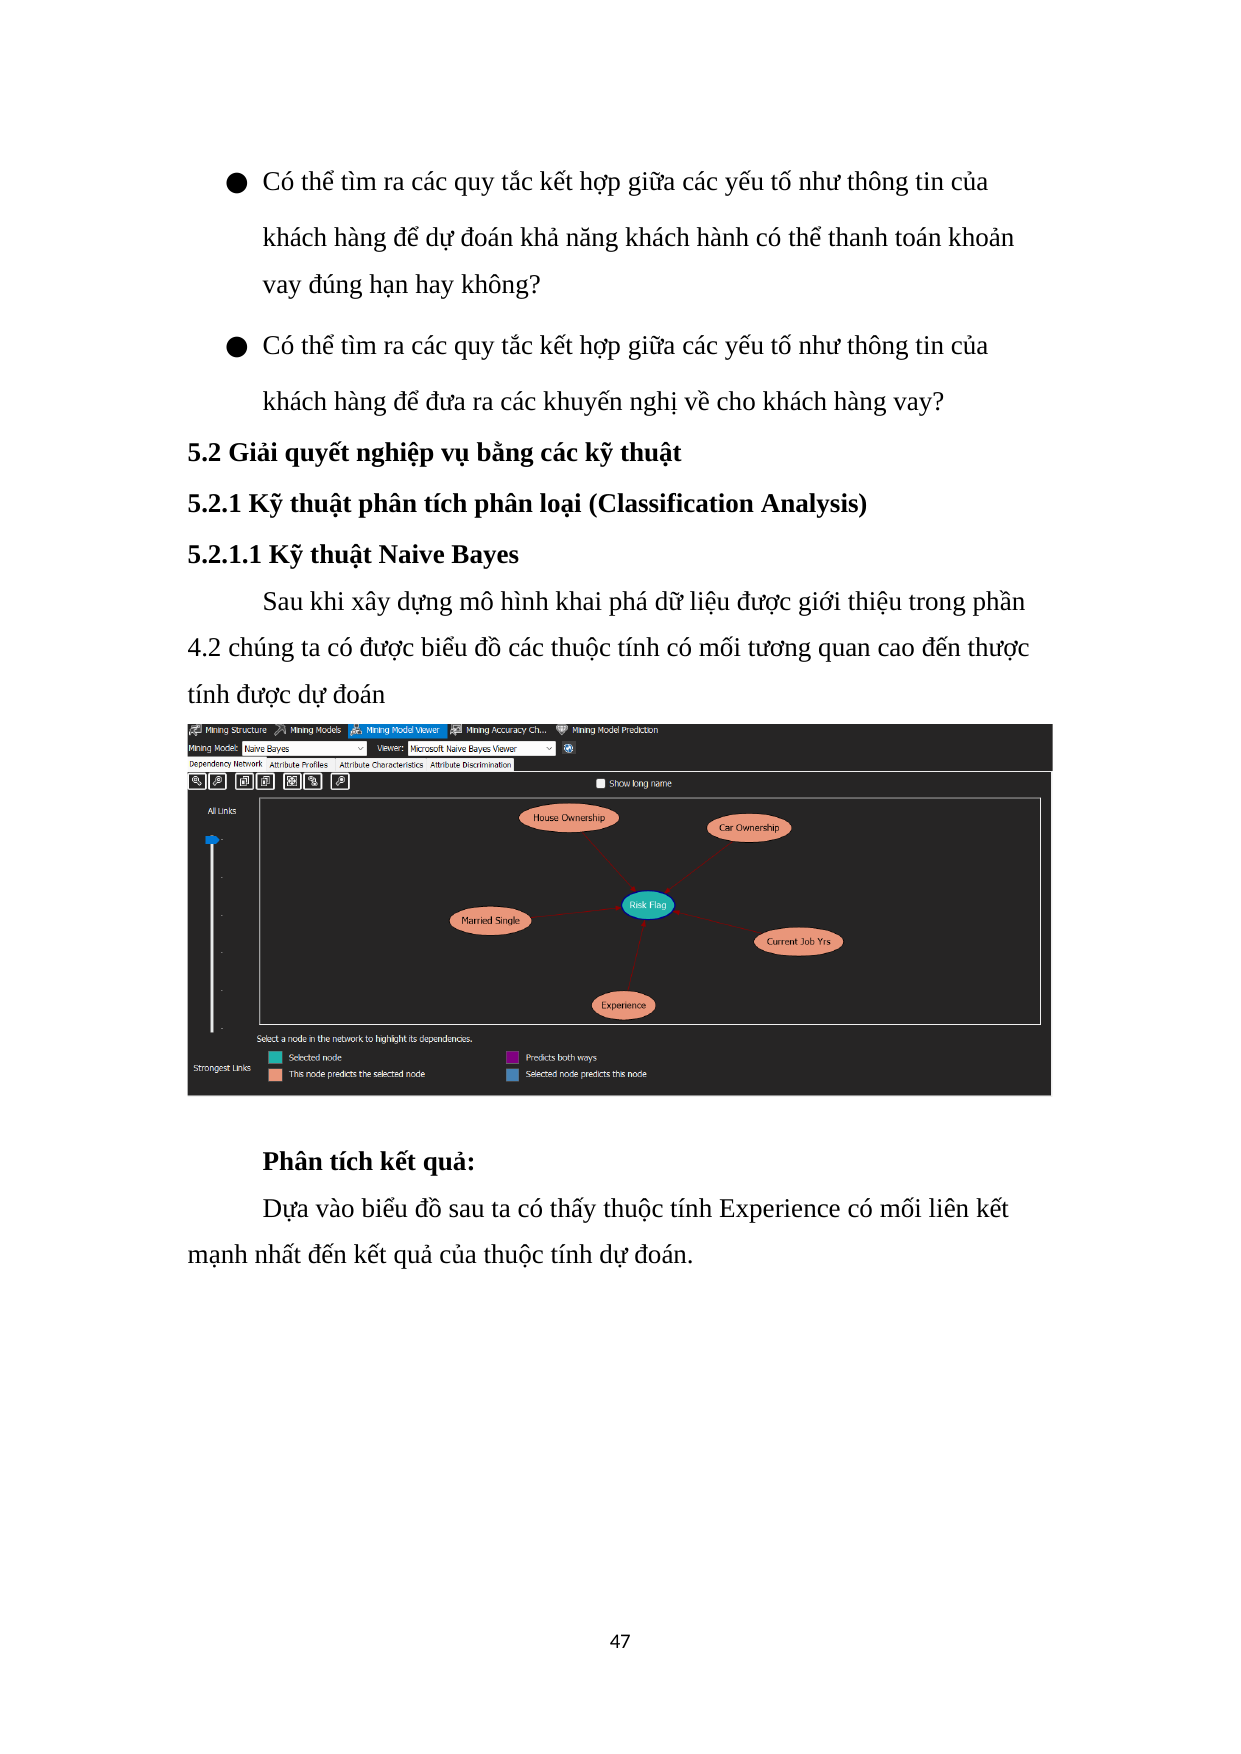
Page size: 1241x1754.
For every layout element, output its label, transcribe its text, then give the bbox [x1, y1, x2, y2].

list Có thể tìm ra các quy tắc kết hợp giữa các yếu tố như thông tin của khách hàng để dự đoán khả năng khách hành có thể thanh toán khoản vay đúng hạn hay không? [225, 150, 1053, 299]
subtitle 5.2.1.1 Kỹ thuật Naive Bayes [187, 538, 1053, 569]
text Dựa vào biểu đồ sau ta có thấy thuộc tính Experience có mối liên kết mạnh nhất đến kết quả của thuộc tính dự đoán. [187, 1192, 1053, 1269]
list Có thể tìm ra các quy tắc kết hợp giữa các yếu tố như thông tin của khách hàng để đưa ra các khuyến nghị về cho khách hàng vay? [225, 314, 1053, 417]
text Sau khi xây dựng mô hình khai phá dữ liệu được giới thiệu trong phần 4.2 chúng ta có được biểu đồ các thuộc tính có mối tương quan cao đến thược tính được dự đoán [187, 584, 1053, 709]
picture [187, 724, 1053, 1097]
subtitle 5.2 Giải quyết nghiệp vụ bằng các kỹ thuật [187, 436, 1053, 467]
subtitle 5.2.1 Kỹ thuật phân tích phân loại (Classification Analysis) [187, 487, 1053, 518]
text Phân tích kết quả: [187, 1145, 1053, 1176]
